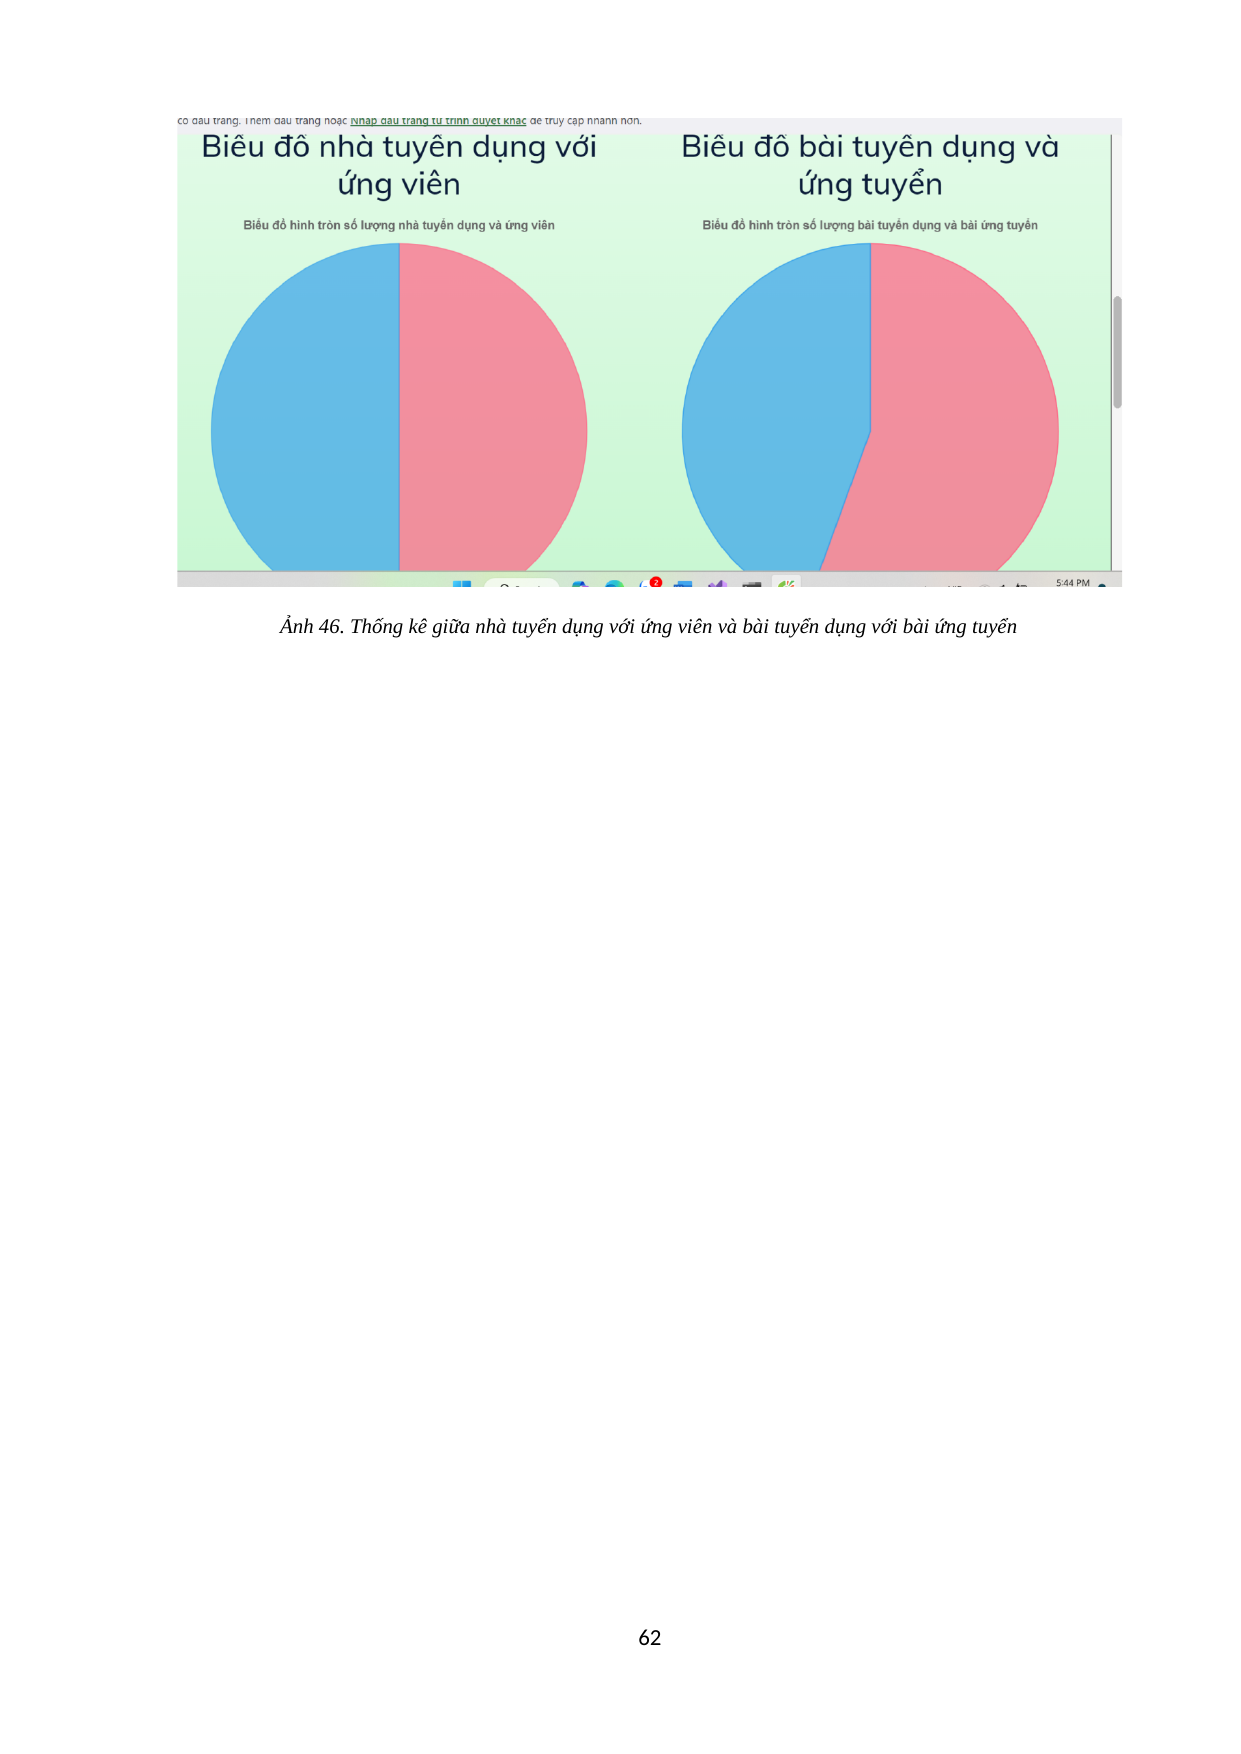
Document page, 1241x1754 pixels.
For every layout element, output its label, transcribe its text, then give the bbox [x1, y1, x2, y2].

text Ảnh 46. Thống kê giữa nhà tuyển dụng với ứng viên và bài tuyển dụng với bài ứng tuyển [177, 614, 1122, 638]
picture [177, 118, 1123, 587]
